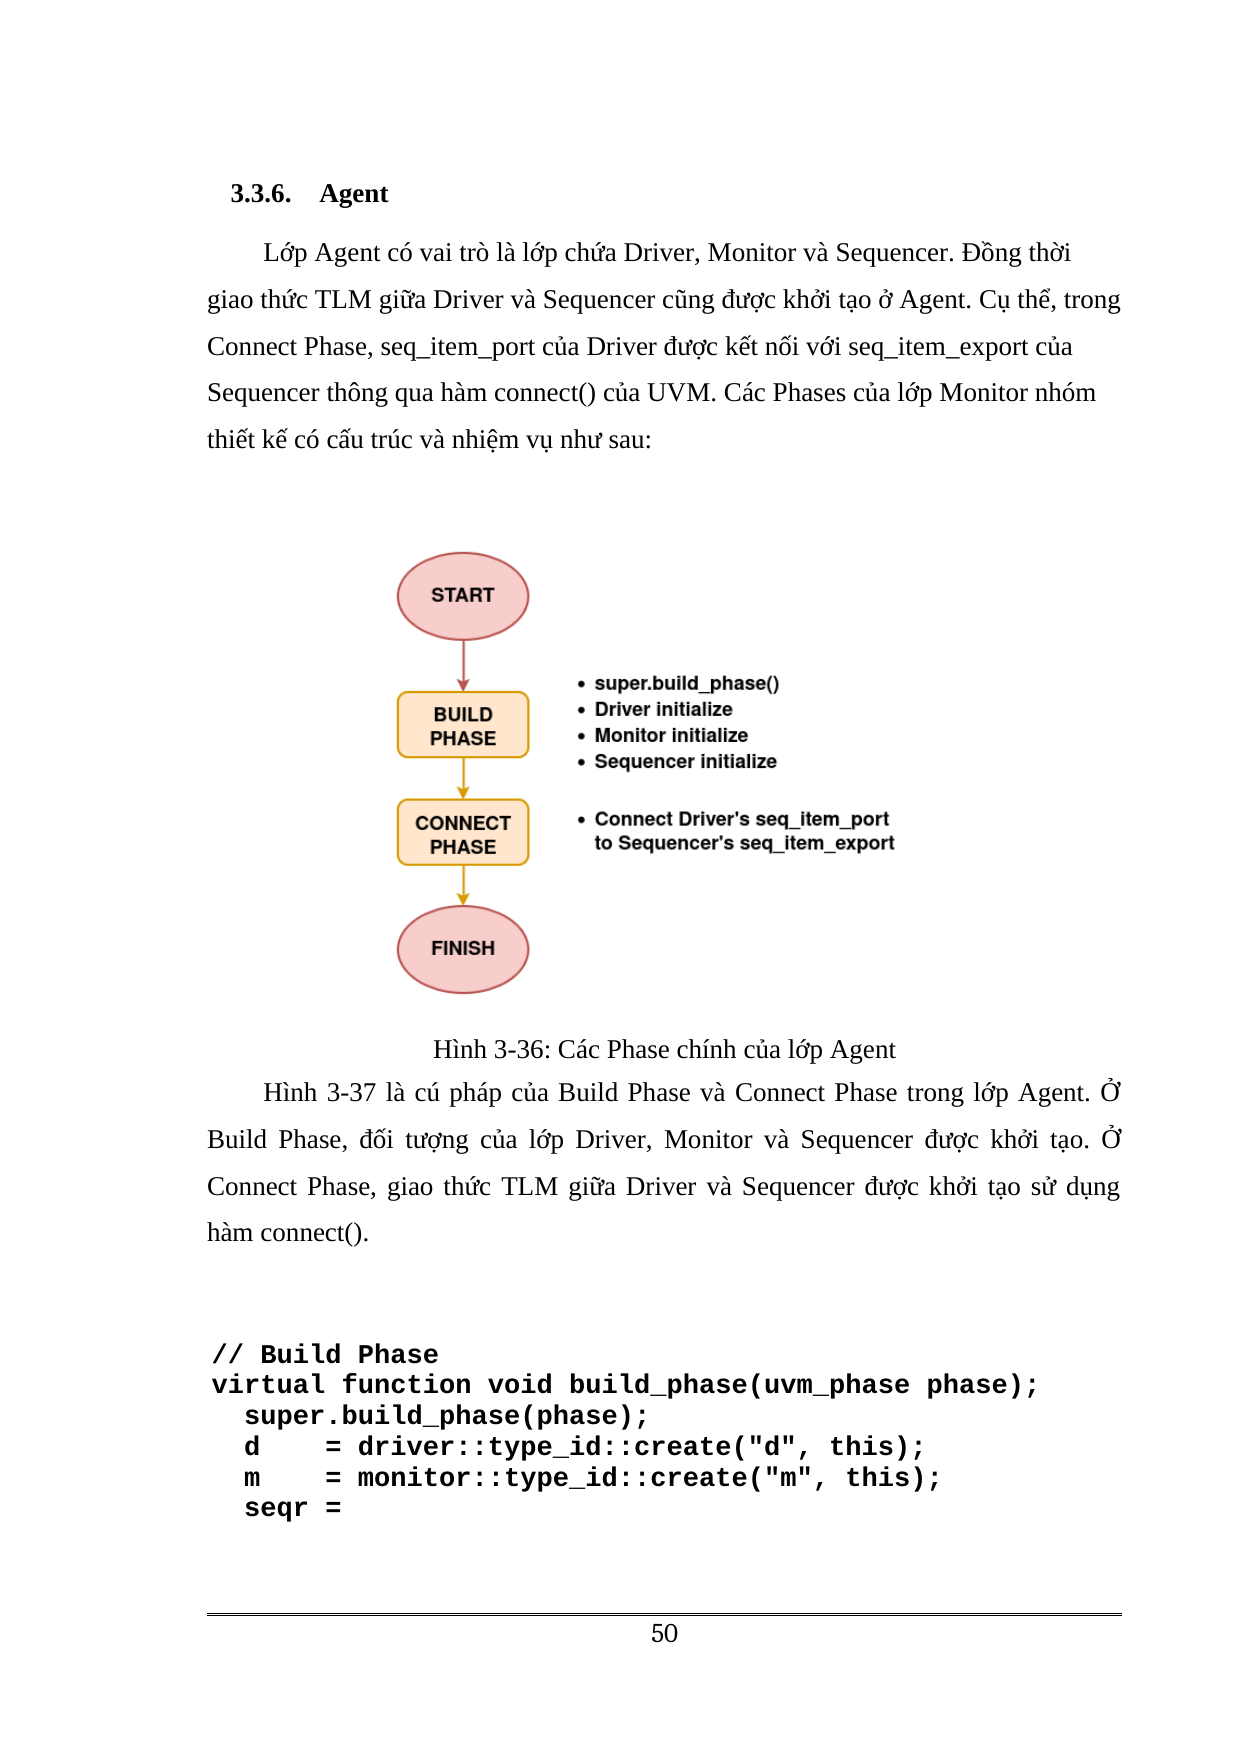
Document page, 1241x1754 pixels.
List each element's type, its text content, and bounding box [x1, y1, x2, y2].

subtitle Agent [230, 177, 1122, 208]
picture [386, 541, 999, 1005]
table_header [206, 1335, 1121, 1531]
text Lớp Agent có vai trò là lớp chứa Driver, Monitor và Sequencer. Đồng thời giao thức TLM giữa Driver và Sequencer cũng được khởi tạo ở Agent. Cụ thể, trong Connect Phase, seq_item_port của Driver được kết nối với seq_item_export của Sequencer thông qua hàm connect() của UVM. Các Phases của lớp Monitor nhóm thiết kế có cấu trúc và nhiệm vụ như sau: [207, 236, 1122, 454]
